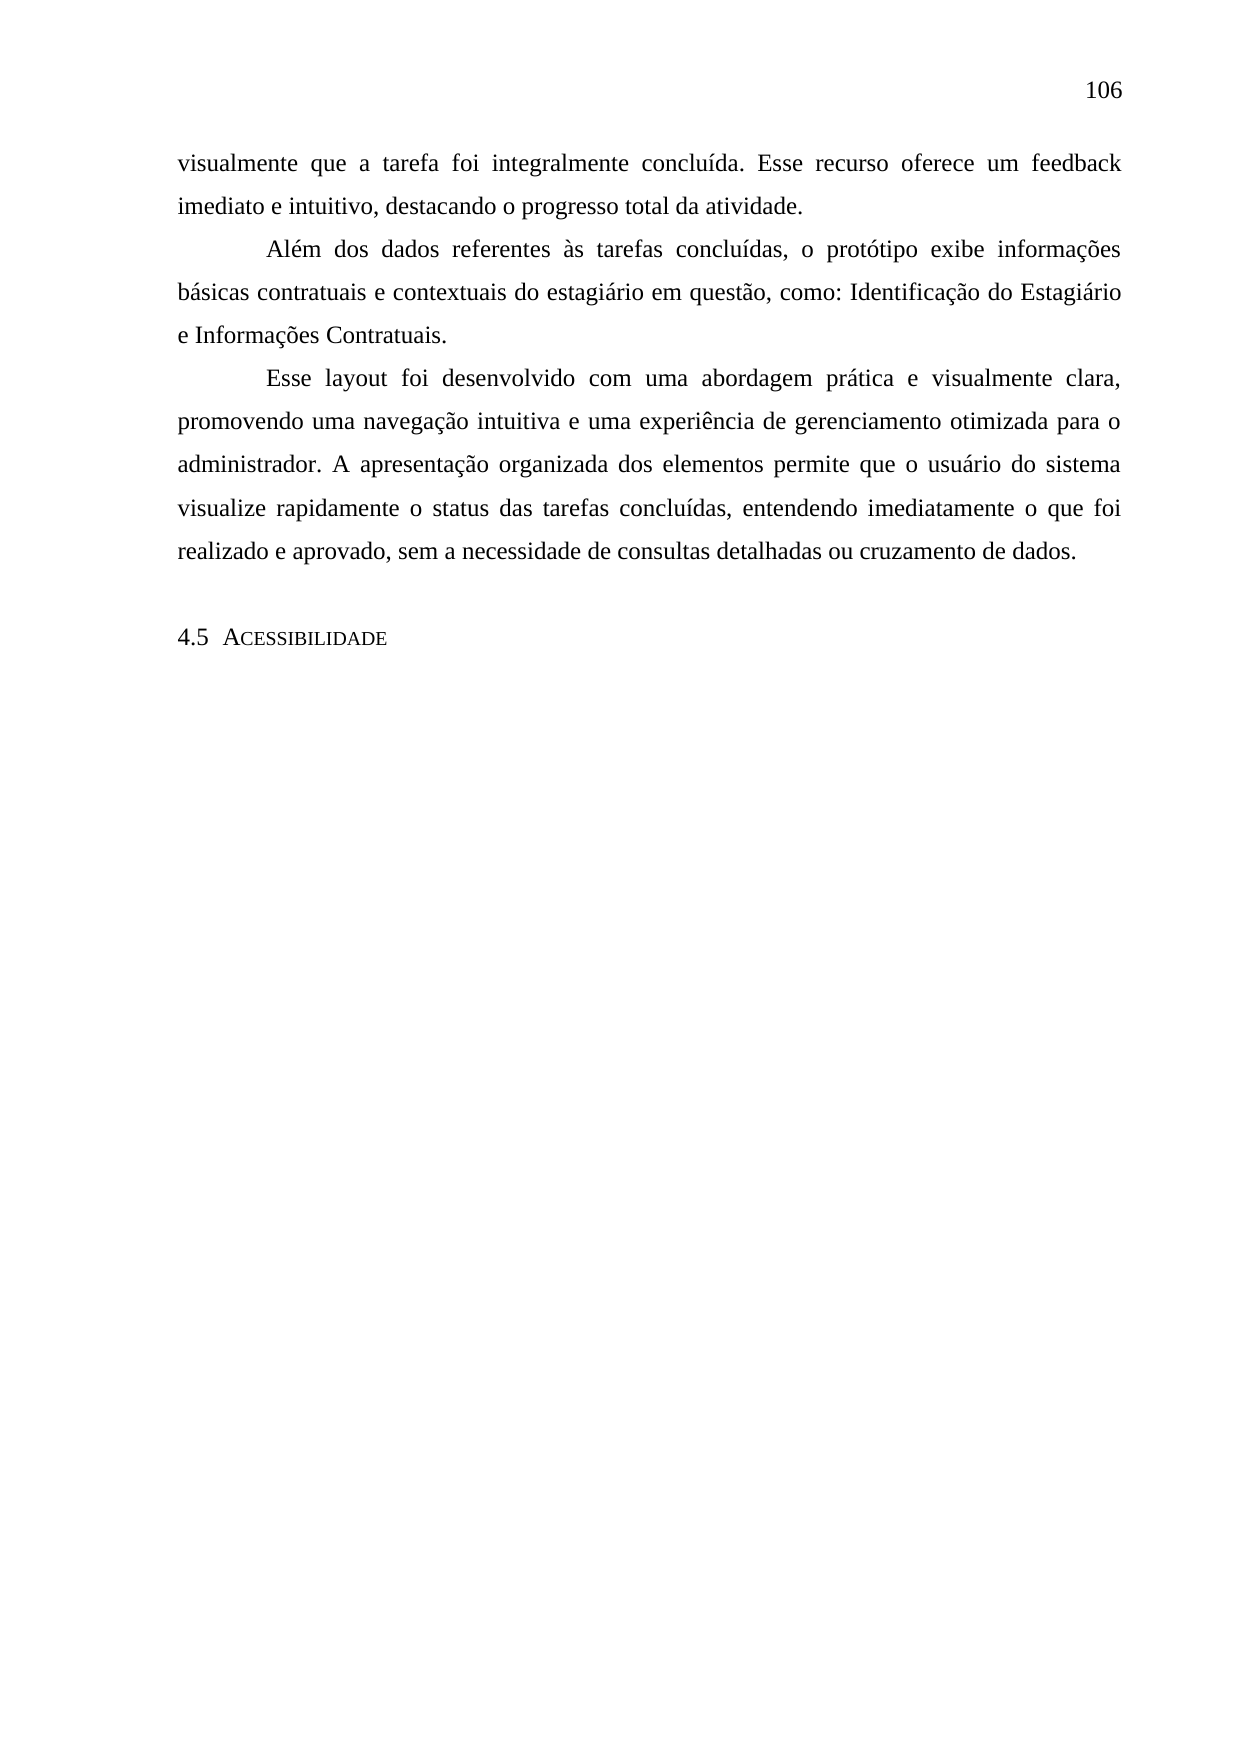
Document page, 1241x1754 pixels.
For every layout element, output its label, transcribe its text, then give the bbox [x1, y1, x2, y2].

text Esse layout foi desenvolvido com uma abordagem prática e visualmente clara, promovendo uma navegação intuitiva e uma experiência de gerenciamento otimizada para o administrador. A apresentação organizada dos elementos permite que o usuário do sistema visualize rapidamente o status das tarefas concluídas, entendendo imediatamente o que foi realizado e aprovado, sem a necessidade de consultas detalhadas ou cruzamento de dados. [177, 363, 1122, 564]
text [177, 148, 1122, 219]
list ACESSIBILIDADE [177, 622, 1122, 651]
text Além dos dados referentes às tarefas concluídas, o protótipo exibe informações básicas contratuais e contextuais do estagiário em questão, como: Identificação do Estagiário e Informações Contratuais. [177, 234, 1122, 349]
